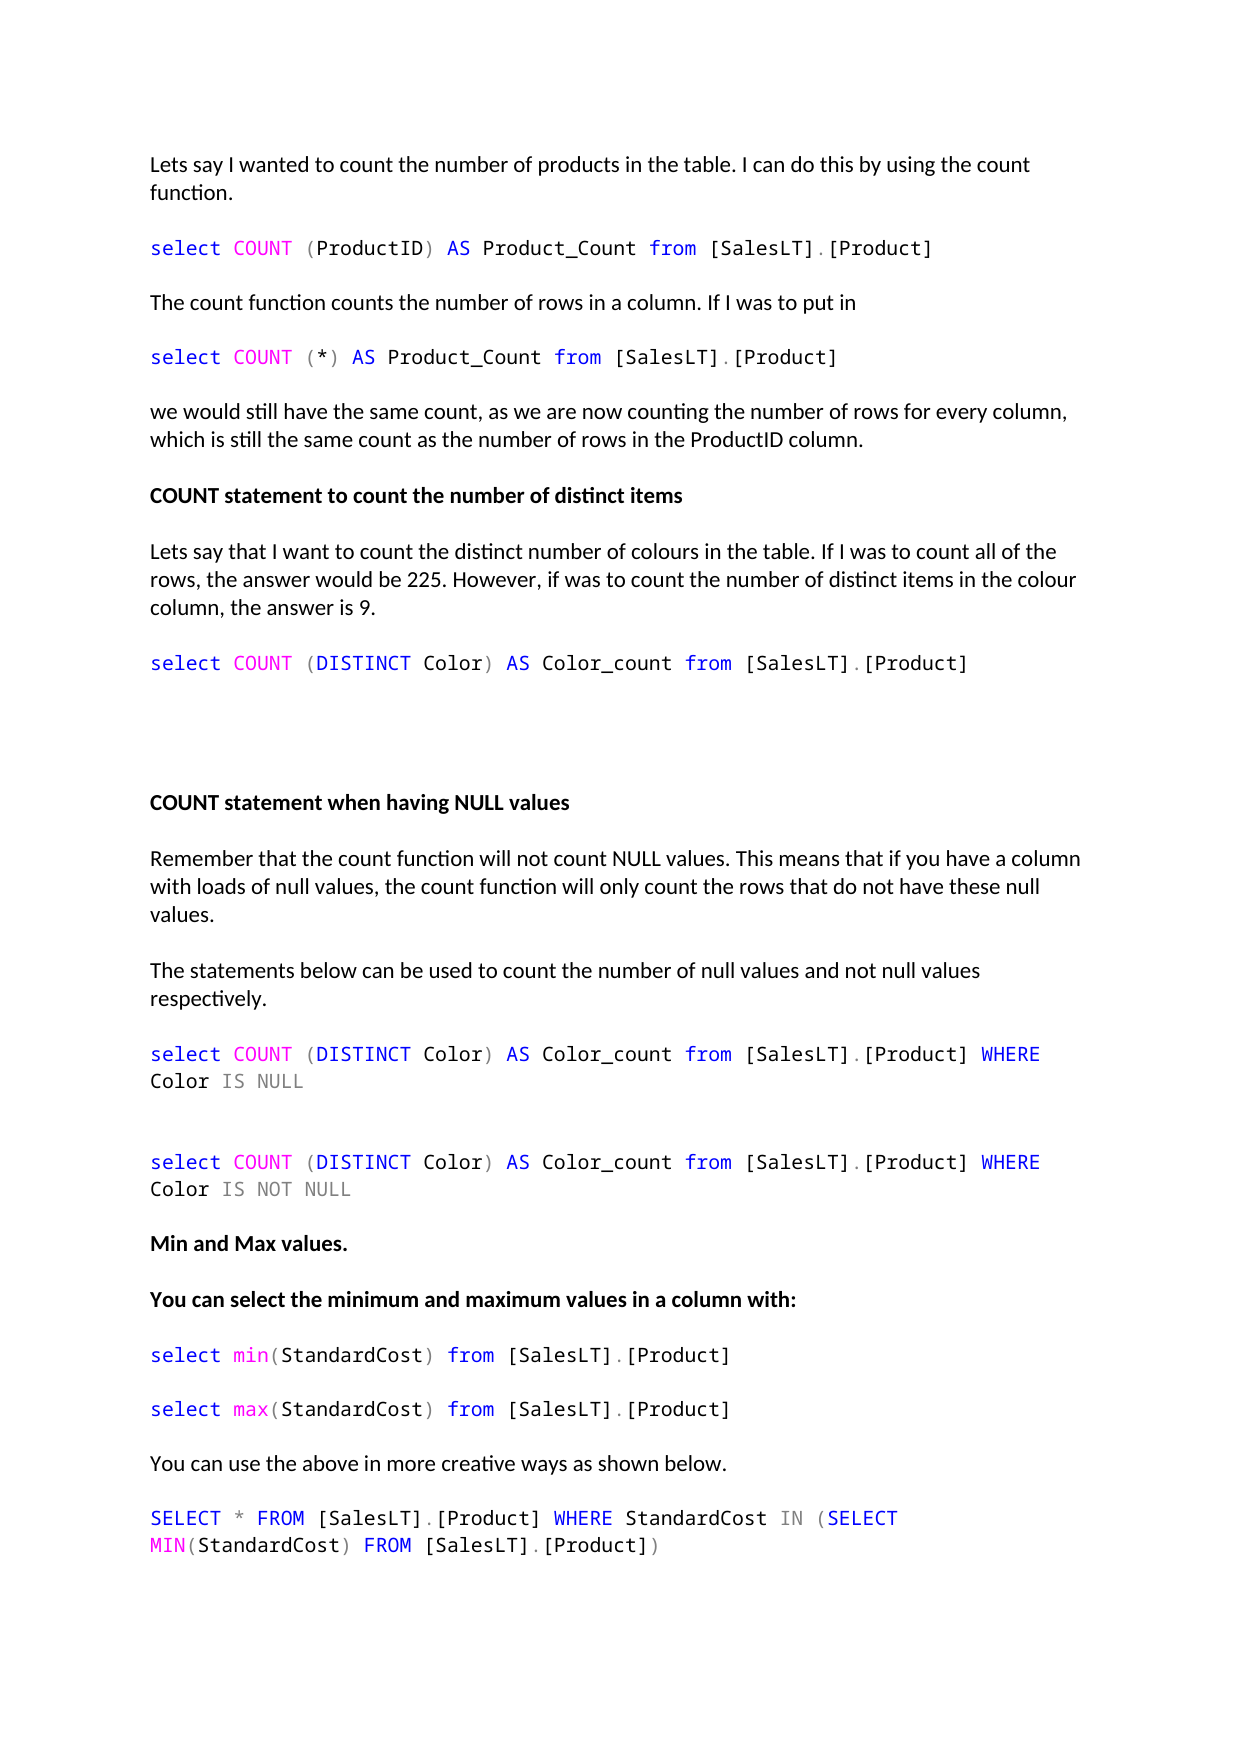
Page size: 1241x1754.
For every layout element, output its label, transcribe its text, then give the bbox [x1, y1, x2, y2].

text select COUNT (DISTINCT Color) AS Color_count from [SalesLT].[Product] [150, 649, 1090, 676]
text select COUNT (*) AS Product_Count from [SalesLT].[Product] [150, 343, 1090, 370]
text select min(StandardCost) from [SalesLT].[Product] [150, 1341, 1090, 1368]
text COUNT statement to count the number of distinct items [150, 481, 1090, 509]
text select COUNT (DISTINCT Color) AS Color_count from [SalesLT].[Product] WHERE Color IS NULL [150, 1040, 1090, 1094]
text The statements below can be used to count the number of null values and not null values respectively. [150, 956, 1090, 1012]
text select max(StandardCost) from [SalesLT].[Product] [150, 1395, 1090, 1422]
text we would still have the same count, as we are now counting the number of rows for every column, which is still the same count as the number of rows in the ProductID column. [150, 397, 1090, 453]
text Remember that the count function will not count NULL values. This means that if you have a column with loads of null values, the count function will only count the rows that do not have these null values. [150, 844, 1090, 928]
text SELECT * FROM [SalesLT].[Product] WHERE StandardCost IN (SELECT MIN(StandardCost) FROM [SalesLT].[Product]) [150, 1504, 1090, 1558]
text You can select the minimum and maximum values in a column with: [150, 1285, 1090, 1313]
text The count function counts the number of rows in a column. If I was to put in [150, 288, 1090, 316]
text Lets say that I want to count the distinct number of colours in the table. If I was to count all of the rows, the answer would be 225. However, if was to count the number of distinct items in the colour column, the answer is 9. [150, 537, 1090, 621]
text COUNT statement when having NULL values [150, 788, 1090, 816]
text select COUNT (ProductID) AS Product_Count from [SalesLT].[Product] [150, 234, 1090, 261]
text select COUNT (DISTINCT Color) AS Color_count from [SalesLT].[Product] WHERE Color IS NOT NULL [150, 1148, 1090, 1202]
text You can use the above in more creative ways as shown below. [150, 1449, 1090, 1477]
text Min and Max values. [150, 1229, 1090, 1257]
text Lets say I wanted to count the number of products in the table. I can do this by using the count function. [150, 150, 1090, 206]
